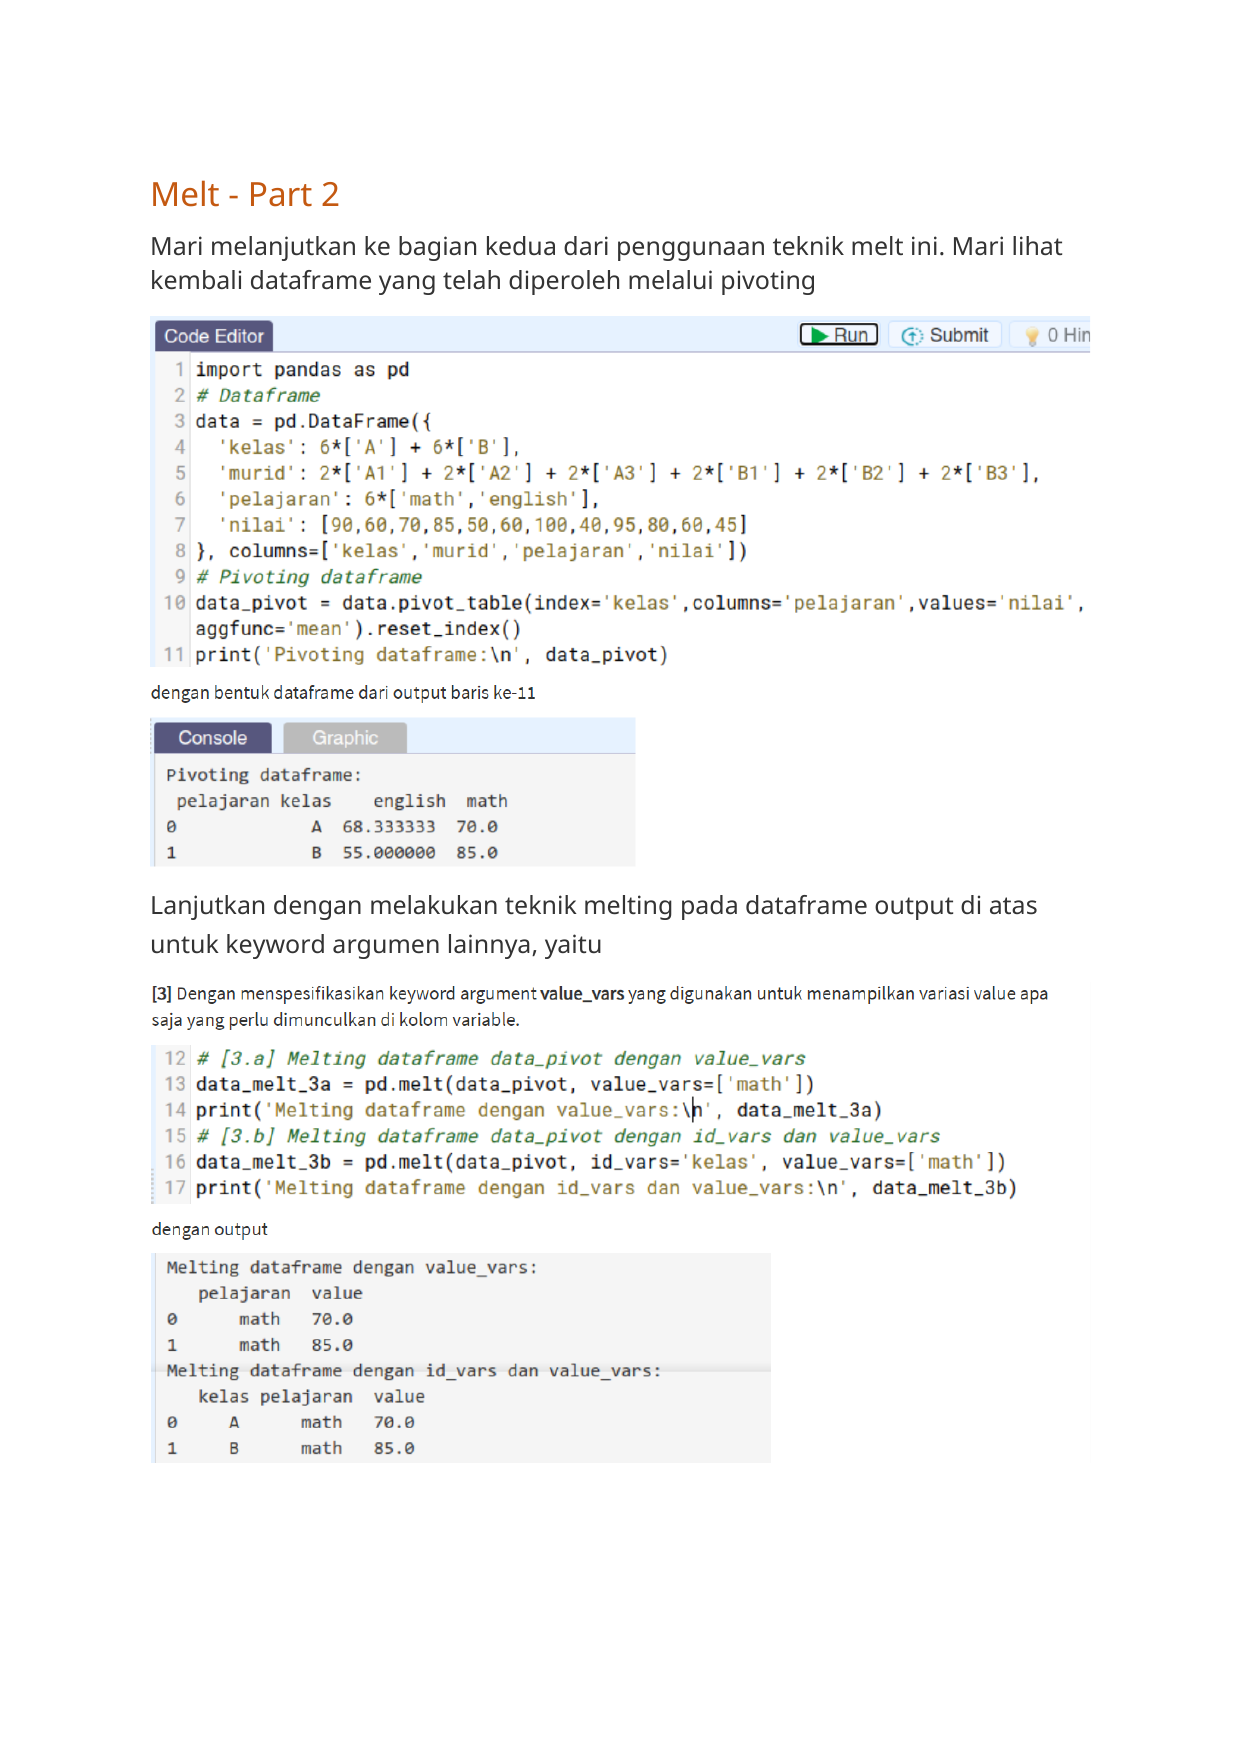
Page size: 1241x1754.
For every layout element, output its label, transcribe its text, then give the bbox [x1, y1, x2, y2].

picture [150, 982, 1091, 1463]
text Lanjutkan dengan melakukan teknik melting pada dataframe output di atas untuk keyword argumen lainnya, yaitu [150, 887, 1090, 961]
text Mari melanjutkan ke bagian kedua dari penggunaan teknik melt ini. Mari lihat kembali dataframe yang telah diperoleh melalui pivoting [150, 229, 1090, 297]
subtitle Melt - Part 2 [150, 171, 1090, 216]
picture [150, 312, 1091, 867]
